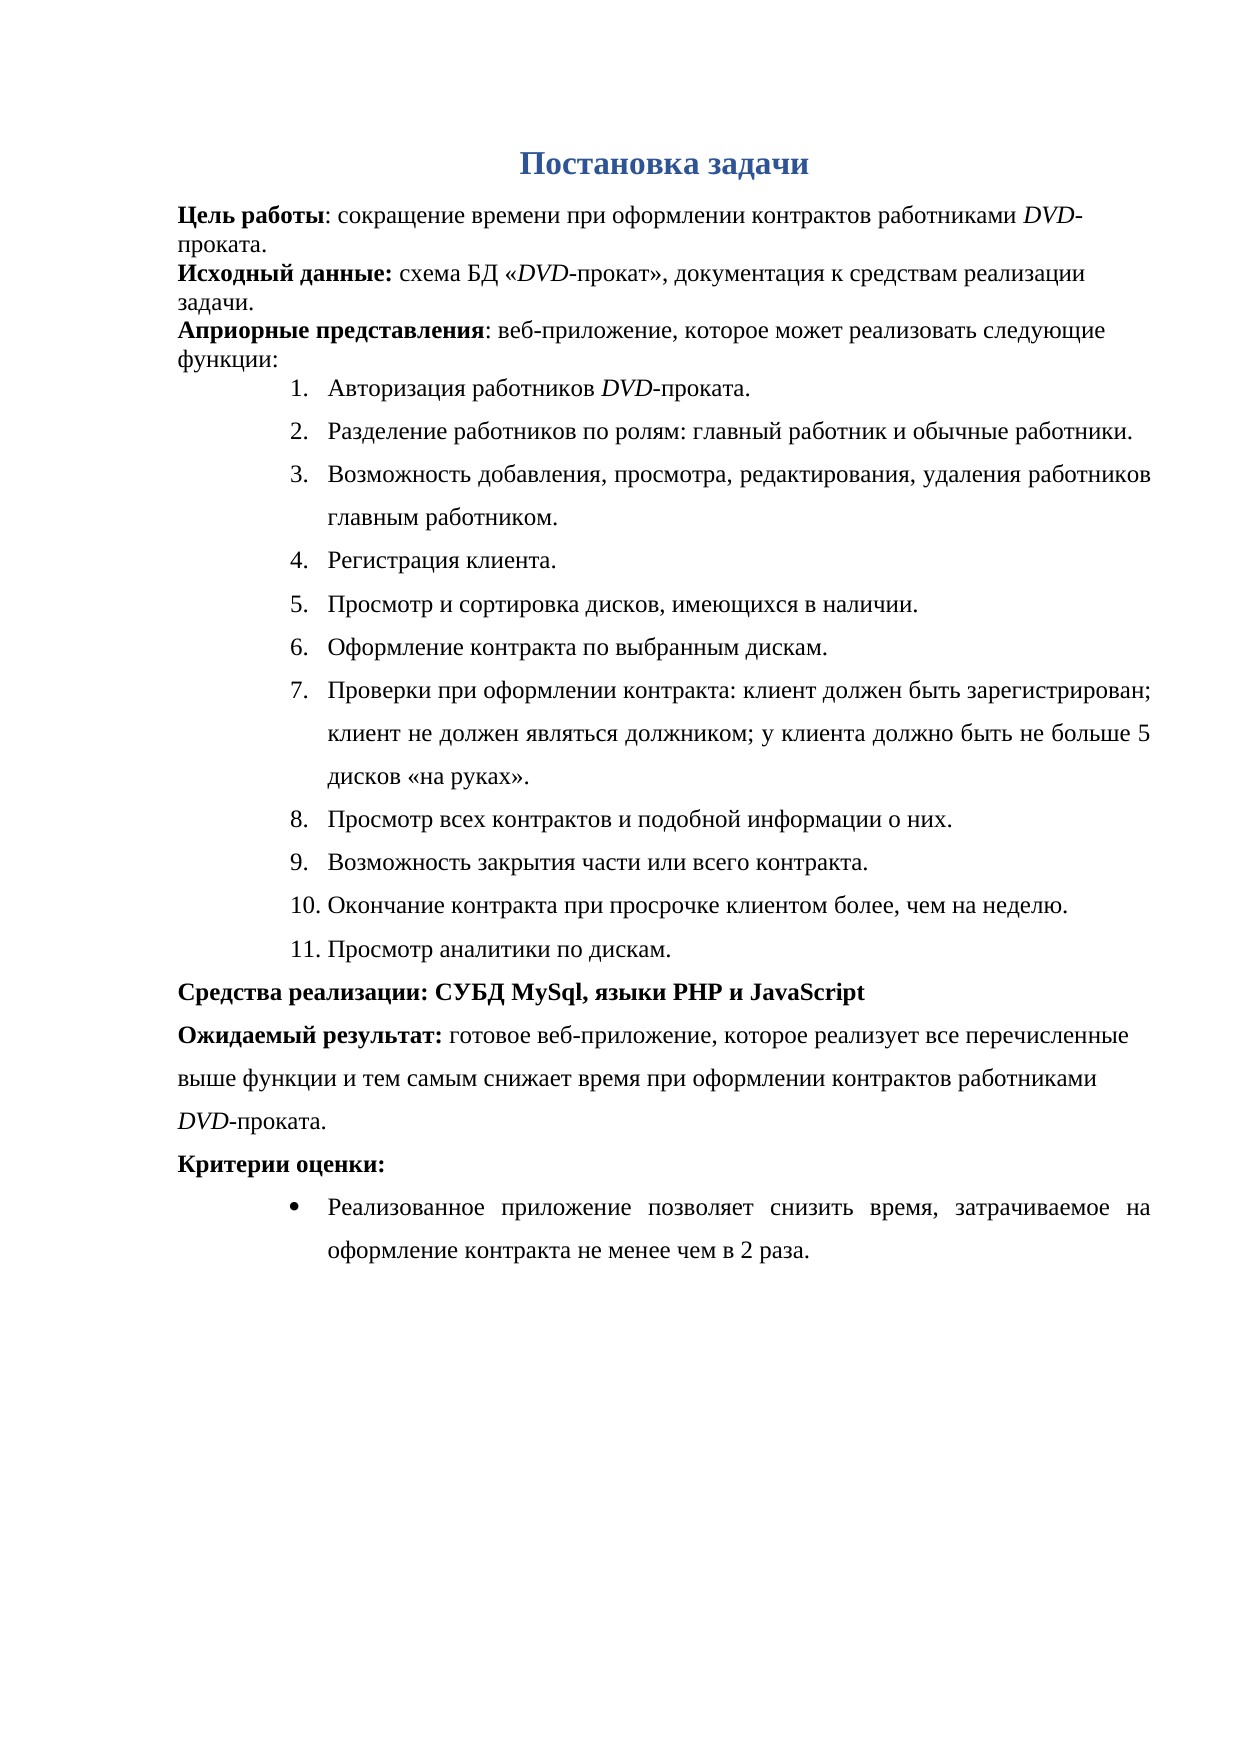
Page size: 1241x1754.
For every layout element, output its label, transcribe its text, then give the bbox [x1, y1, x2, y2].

text Цель работы: сокращение времени при оформлении контрактов работниками DVD-проката. [177, 201, 1152, 258]
list Просмотр и сортировка дисков, имеющихся в наличии. [290, 589, 1152, 617]
list Разделение работников по ролям: главный работник и обычные работники. [290, 416, 1152, 445]
text Критерии оценки: [177, 1149, 1152, 1178]
list Реализованное приложение позволяет снизить время, затрачиваемое на оформление контракта не менее чем в 2 раза. [290, 1192, 1152, 1264]
text Априорные представления: веб-приложение, которое может реализовать следующие функции: [177, 316, 1152, 373]
list Окончание контракта при просрочке клиентом более, чем на неделю. [290, 891, 1152, 919]
list Просмотр всех контрактов и подобной информации о них. [290, 804, 1152, 833]
list Регистрация клиента. [290, 546, 1152, 574]
subtitle Постановка задачи [177, 143, 1152, 181]
list Просмотр аналитики по дискам. [290, 934, 1152, 962]
list Авторизация работников DVD-проката. [290, 373, 1152, 402]
text Исходный данные: схема БД «DVD-прокат», документация к средствам реализации задачи. [177, 258, 1152, 316]
text Ожидаемый результат: готовое веб-приложение, которое реализует все перечисленные выше функции и тем самым снижает время при оформлении контрактов работниками DVD-проката. [177, 1020, 1152, 1135]
list Возможность закрытия части или всего контракта. [290, 847, 1152, 876]
list Проверки при оформлении контракта: клиент должен быть зарегистрирован; клиент не должен являться должником; у клиента должно быть не больше 5 дисков «на руках». [290, 675, 1152, 790]
list Возможность добавления, просмотра, редактирования, удаления работников главным работником. [290, 459, 1152, 531]
text Средства реализации: СУБД MySql, языки PHP и JavaScript [177, 977, 1152, 1006]
list Оформление контракта по выбранным дискам. [290, 632, 1152, 661]
